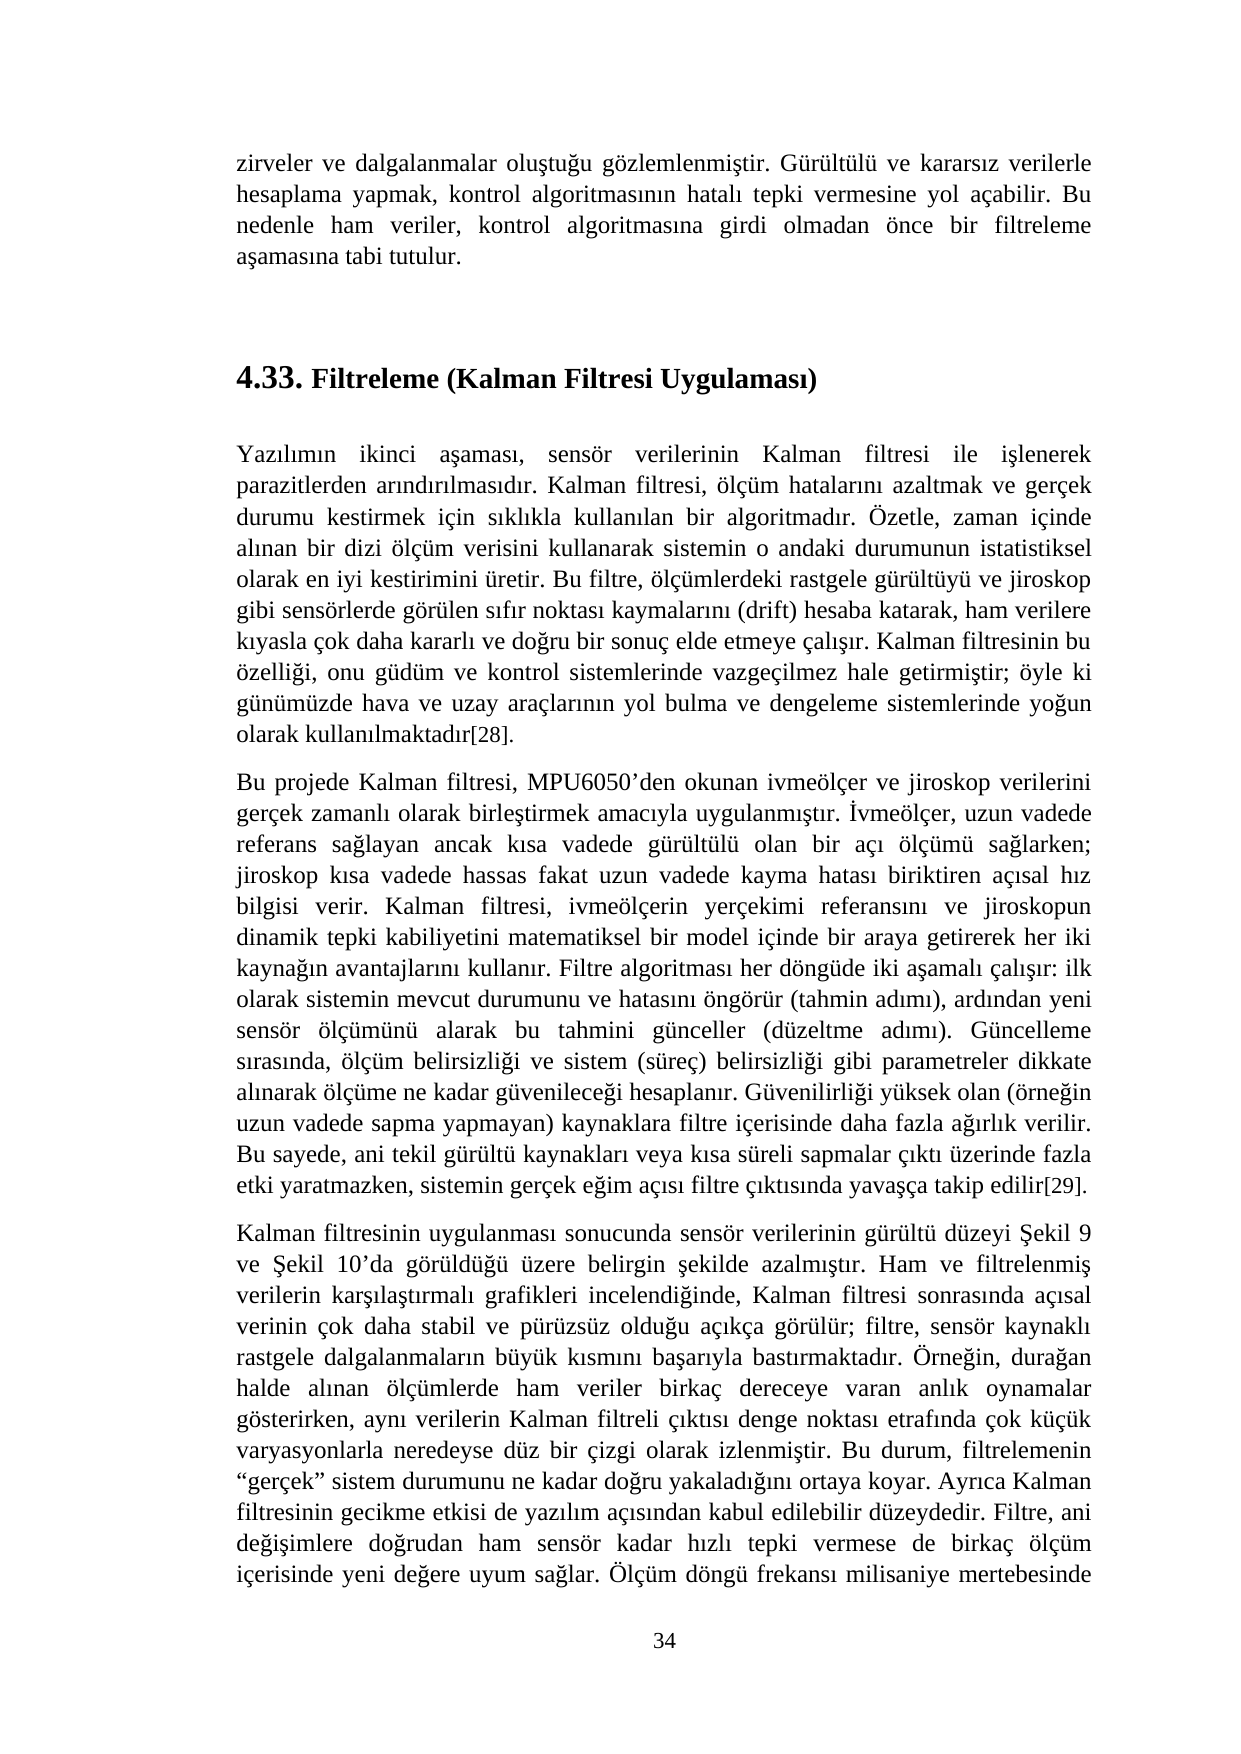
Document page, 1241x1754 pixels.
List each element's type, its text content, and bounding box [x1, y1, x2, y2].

text Yazılımın ikinci aşaması, sensör verilerinin Kalman filtresi ile işlenerek parazitlerden arındırılmasıdır. Kalman filtresi, ölçüm hatalarını azaltmak ve gerçek durumu kestirmek için sıklıkla kullanılan bir algoritmadır. Özetle, zaman içinde alınan bir dizi ölçüm verisini kullanarak sistemin o andaki durumunun istatistiksel olarak en iyi kestirimini üretir. Bu filtre, ölçümlerdeki rastgele gürültüyü ve jiroskop gibi sensörlerde görülen sıfır noktası kaymalarını (drift) hesaba katarak, ham verilere kıyasla çok daha kararlı ve doğru bir sonuç elde etmeye çalışır. Kalman filtresinin bu özelliği, onu güdüm ve kontrol sistemlerinde vazgeçilmez hale getirmiştir; öyle ki günümüzde hava ve uzay araçlarının yol bulma ve dengeleme sistemlerinde yoğun olarak kullanılmaktadır[28]. [236, 439, 1092, 748]
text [236, 148, 1092, 269]
subtitle Filtreleme (Kalman Filtresi Uygulaması) [236, 357, 1092, 395]
text Bu projede Kalman filtresi, MPU6050’den okunan ivmeölçer ve jiroskop verilerini gerçek zamanlı olarak birleştirmek amacıyla uygulanmıştır. İvmeölçer, uzun vadede referans sağlayan ancak kısa vadede gürültülü olan bir açı ölçümü sağlarken; jiroskop kısa vadede hassas fakat uzun vadede kayma hatası biriktiren açısal hız bilgisi verir. Kalman filtresi, ivmeölçerin yerçekimi referansını ve jiroskopun dinamik tepki kabiliyetini matematiksel bir model içinde bir araya getirerek her iki kaynağın avantajlarını kullanır. Filtre algoritması her döngüde iki aşamalı çalışır: ilk olarak sistemin mevcut durumunu ve hatasını öngörür (tahmin adımı), ardından yeni sensör ölçümünü alarak bu tahmini günceller (düzeltme adımı). Güncelleme sırasında, ölçüm belirsizliği ve sistem (süreç) belirsizliği gibi parametreler dikkate alınarak ölçüme ne kadar güvenileceği hesaplanır. Güvenilirliği yüksek olan (örneğin uzun vadede sapma yapmayan) kaynaklara filtre içerisinde daha fazla ağırlık verilir. Bu sayede, ani tekil gürültü kaynakları veya kısa süreli sapmalar çıktı üzerinde fazla etki yaratmazken, sistemin gerçek eğim açısı filtre çıktısında yavaşça takip edilir[29]. [236, 767, 1092, 1199]
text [236, 1218, 1092, 1588]
